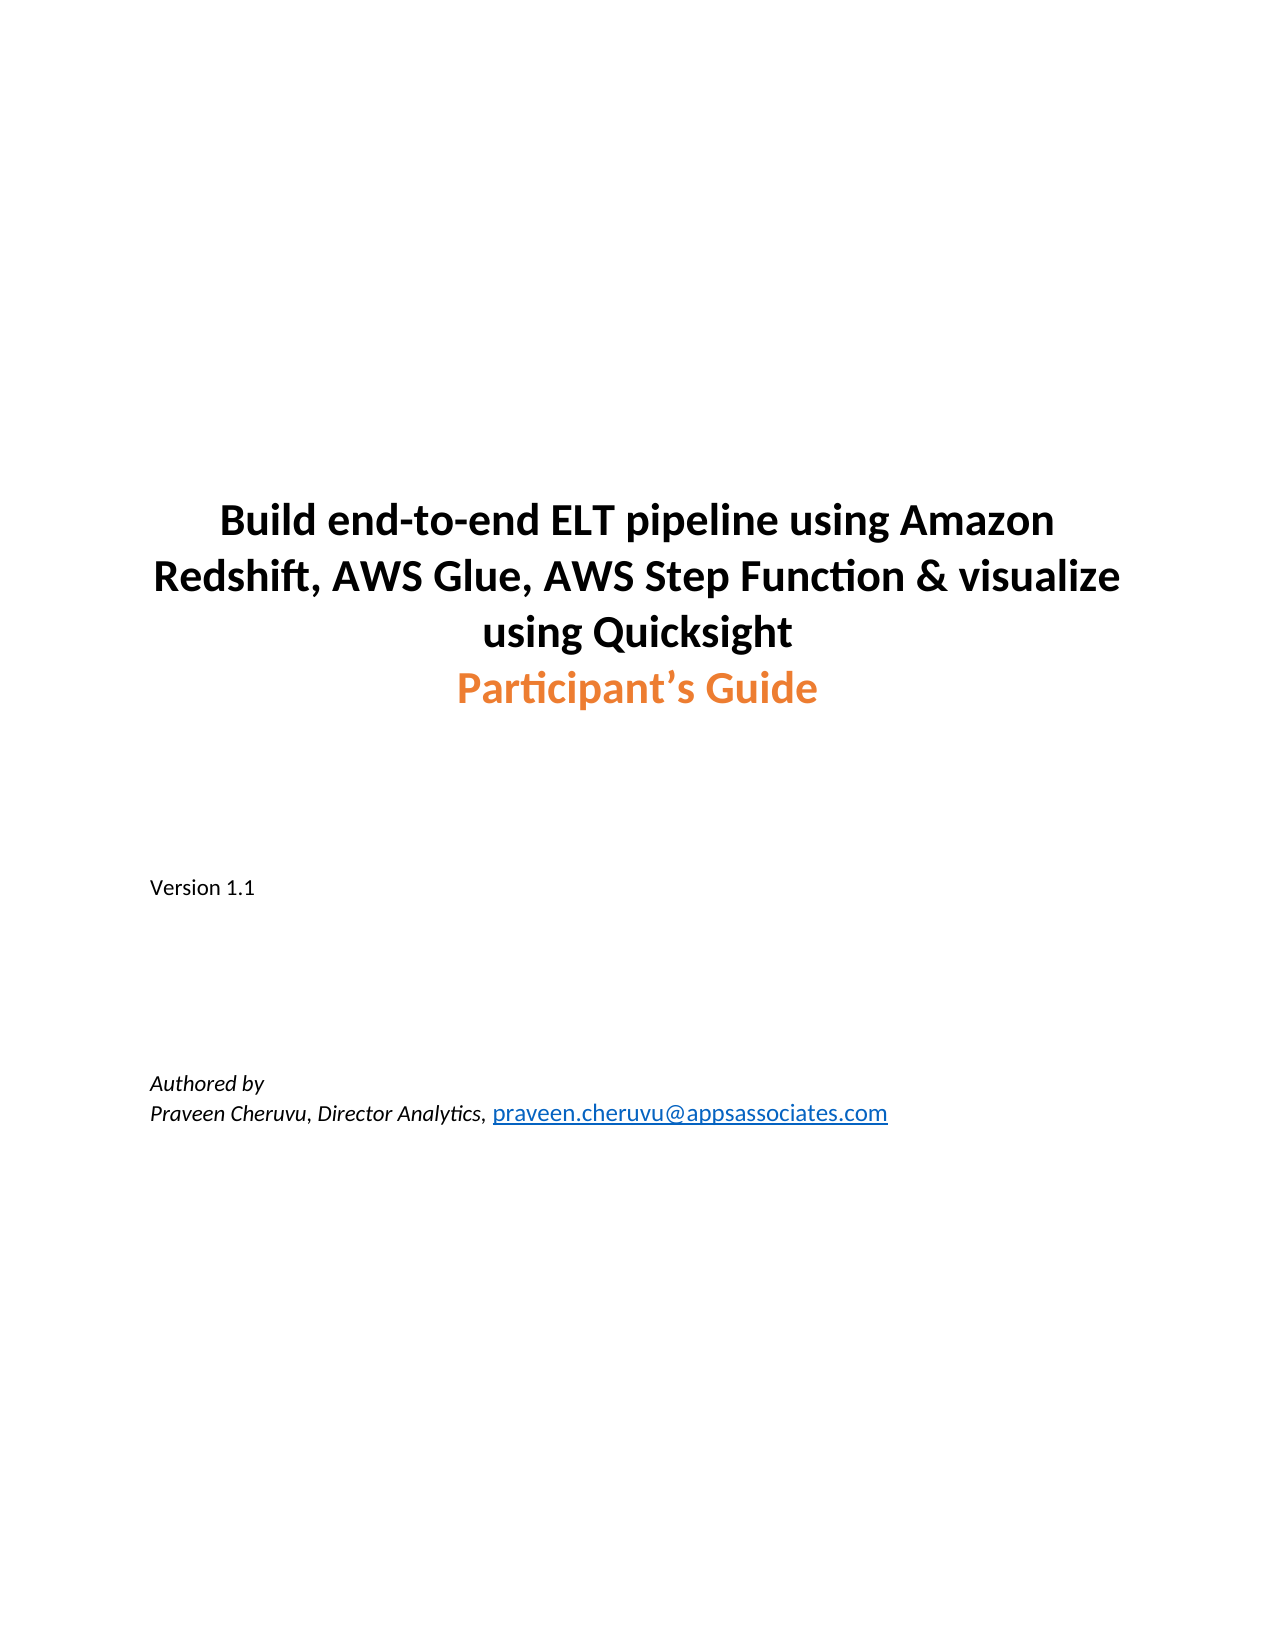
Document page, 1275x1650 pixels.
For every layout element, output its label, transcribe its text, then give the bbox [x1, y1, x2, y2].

text Participant’s Guide [150, 659, 1125, 715]
text Version 1.1 [150, 873, 1125, 901]
text Praveen Cheruvu, Director Analytics, praveen.cheruvu@appsassociates.com [150, 1097, 1125, 1127]
text Build end-to-end ELT pipeline using Amazon Redshift, AWS Glue, AWS Step Function & visualize using Quicksight [150, 491, 1125, 659]
text Authored by [150, 1069, 1125, 1097]
